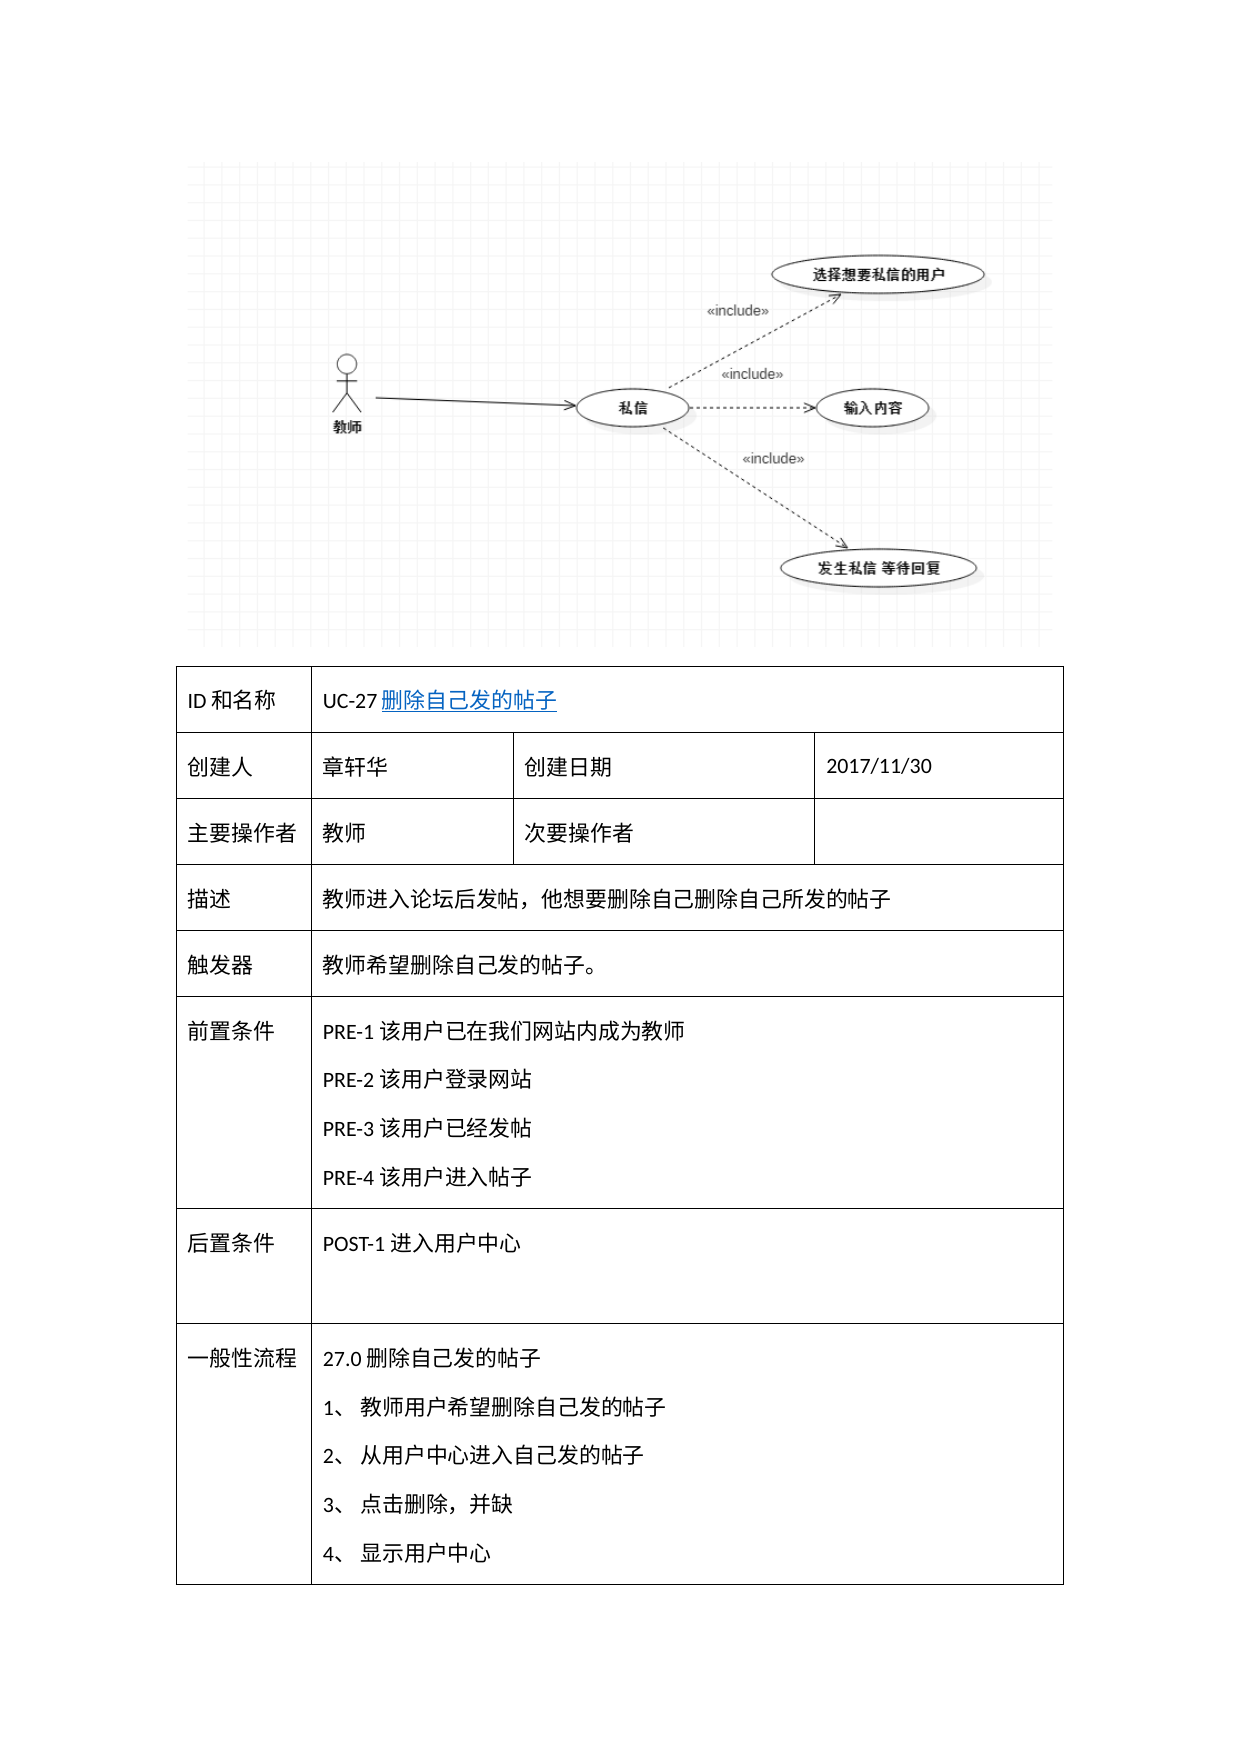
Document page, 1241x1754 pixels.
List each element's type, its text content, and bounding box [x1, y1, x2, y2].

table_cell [312, 1324, 1063, 1584]
table_cell 创建人 [177, 733, 311, 798]
table_cell 教师 [312, 799, 513, 864]
table_cell [815, 799, 1063, 864]
table_cell 教师进入论坛后发帖，他想要删除自己删除自己所发的帖子 [312, 865, 1063, 930]
table_cell 创建日期 [514, 733, 814, 798]
table_cell 主要操作者 [177, 799, 311, 864]
table_cell POST-1 进入用户中心 [312, 1209, 1063, 1323]
table_cell 章轩华 [312, 733, 513, 798]
table_cell 一般性流程 [177, 1324, 311, 1584]
table_header ID和名称 [177, 667, 311, 732]
picture [187, 162, 1053, 647]
table_cell 次要操作者 [514, 799, 814, 864]
table_cell 触发器 [177, 931, 311, 996]
table_header UC-27删除自己发的帖子 [312, 667, 1063, 732]
table_cell 教师希望删除自己发的帖子。 [312, 931, 1063, 996]
table_cell 后置条件 [177, 1209, 311, 1323]
table_cell 描述 [177, 865, 311, 930]
table_cell 前置条件 [177, 997, 311, 1208]
table_cell PRE-1 该用户已在我们网站内成为教师 PRE-2 该用户登录网站 PRE-3 该用户已经发帖 PRE-4 该用户进入帖子 [312, 997, 1063, 1208]
table_cell 2017/11/30 [815, 733, 1063, 798]
